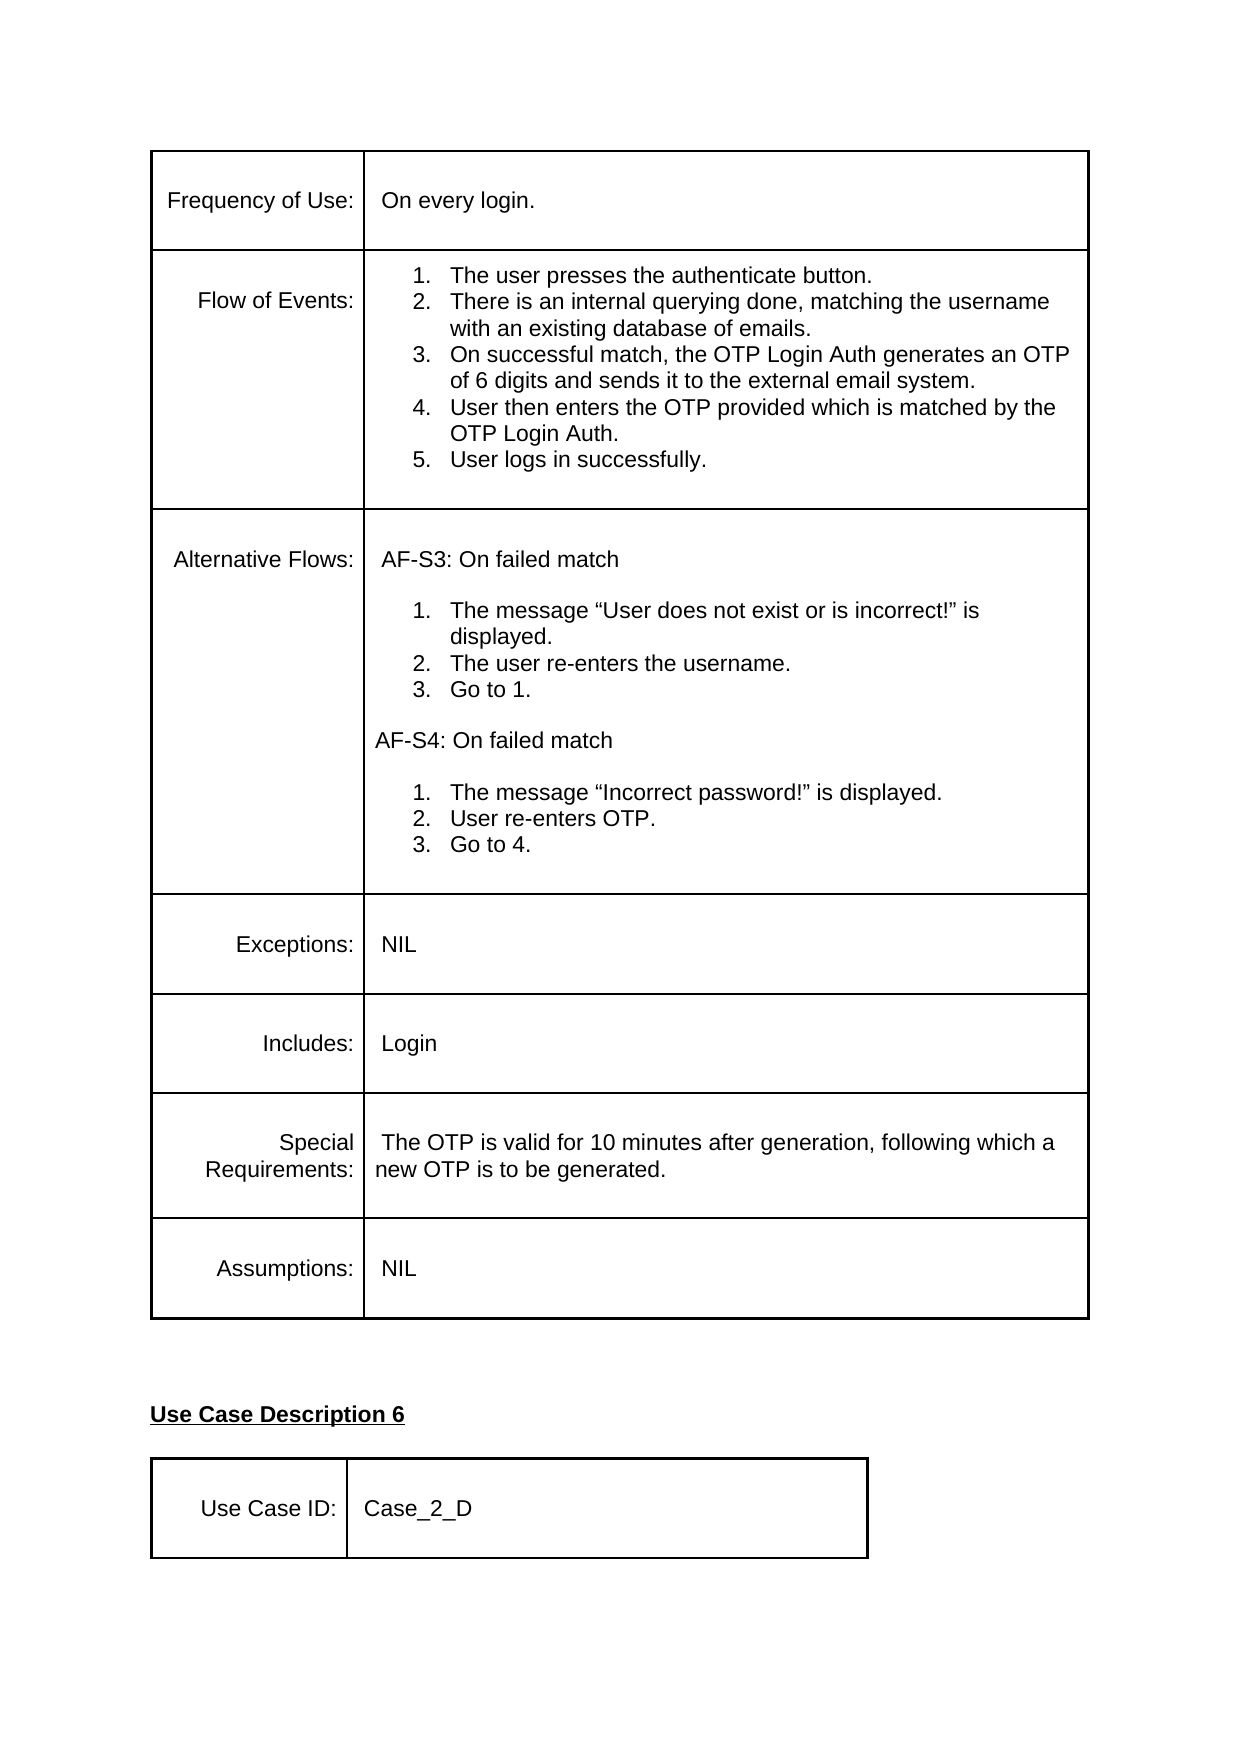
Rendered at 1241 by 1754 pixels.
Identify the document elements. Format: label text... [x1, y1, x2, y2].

table_cell NIL [365, 1219, 1087, 1317]
table_cell Exceptions: [153, 895, 363, 992]
table_cell The user presses the authenticate button. There is an internal querying done, matching the username with an existing database of emails. On successful match, the OTP Login Auth generates an OTP of 6 digits and sends it to the external email system. User then enters the OTP provided which is matched by the OTP Login Auth. User logs in successfully. [365, 251, 1087, 508]
text Use Case Description 6 [150, 1401, 1090, 1428]
table_cell On every login. [365, 152, 1087, 249]
table_cell Flow of Events: [153, 251, 363, 508]
table_cell Frequency of Use: [153, 152, 363, 249]
table_cell The OTP is valid for 10 minutes after generation, following which a new OTP is to be generated. [365, 1094, 1087, 1217]
table_cell Assumptions: [153, 1219, 363, 1317]
table_cell AF-S3: On failed match The message “User does not exist or is incorrect!” is displayed. The user re-enters the username. Go to 1. AF-S4: On failed match The message “Incorrect password!” is displayed. User re-enters OTP. Go to 4. [365, 510, 1087, 893]
table_cell Special Requirements: [153, 1094, 363, 1217]
table_header Use Case ID: [153, 1460, 346, 1557]
table_cell Alternative Flows: [153, 510, 363, 893]
table_cell Login [365, 995, 1087, 1092]
table_cell NIL [365, 895, 1087, 992]
table_cell Includes: [153, 995, 363, 1092]
table_header Case_2_D [348, 1460, 866, 1557]
